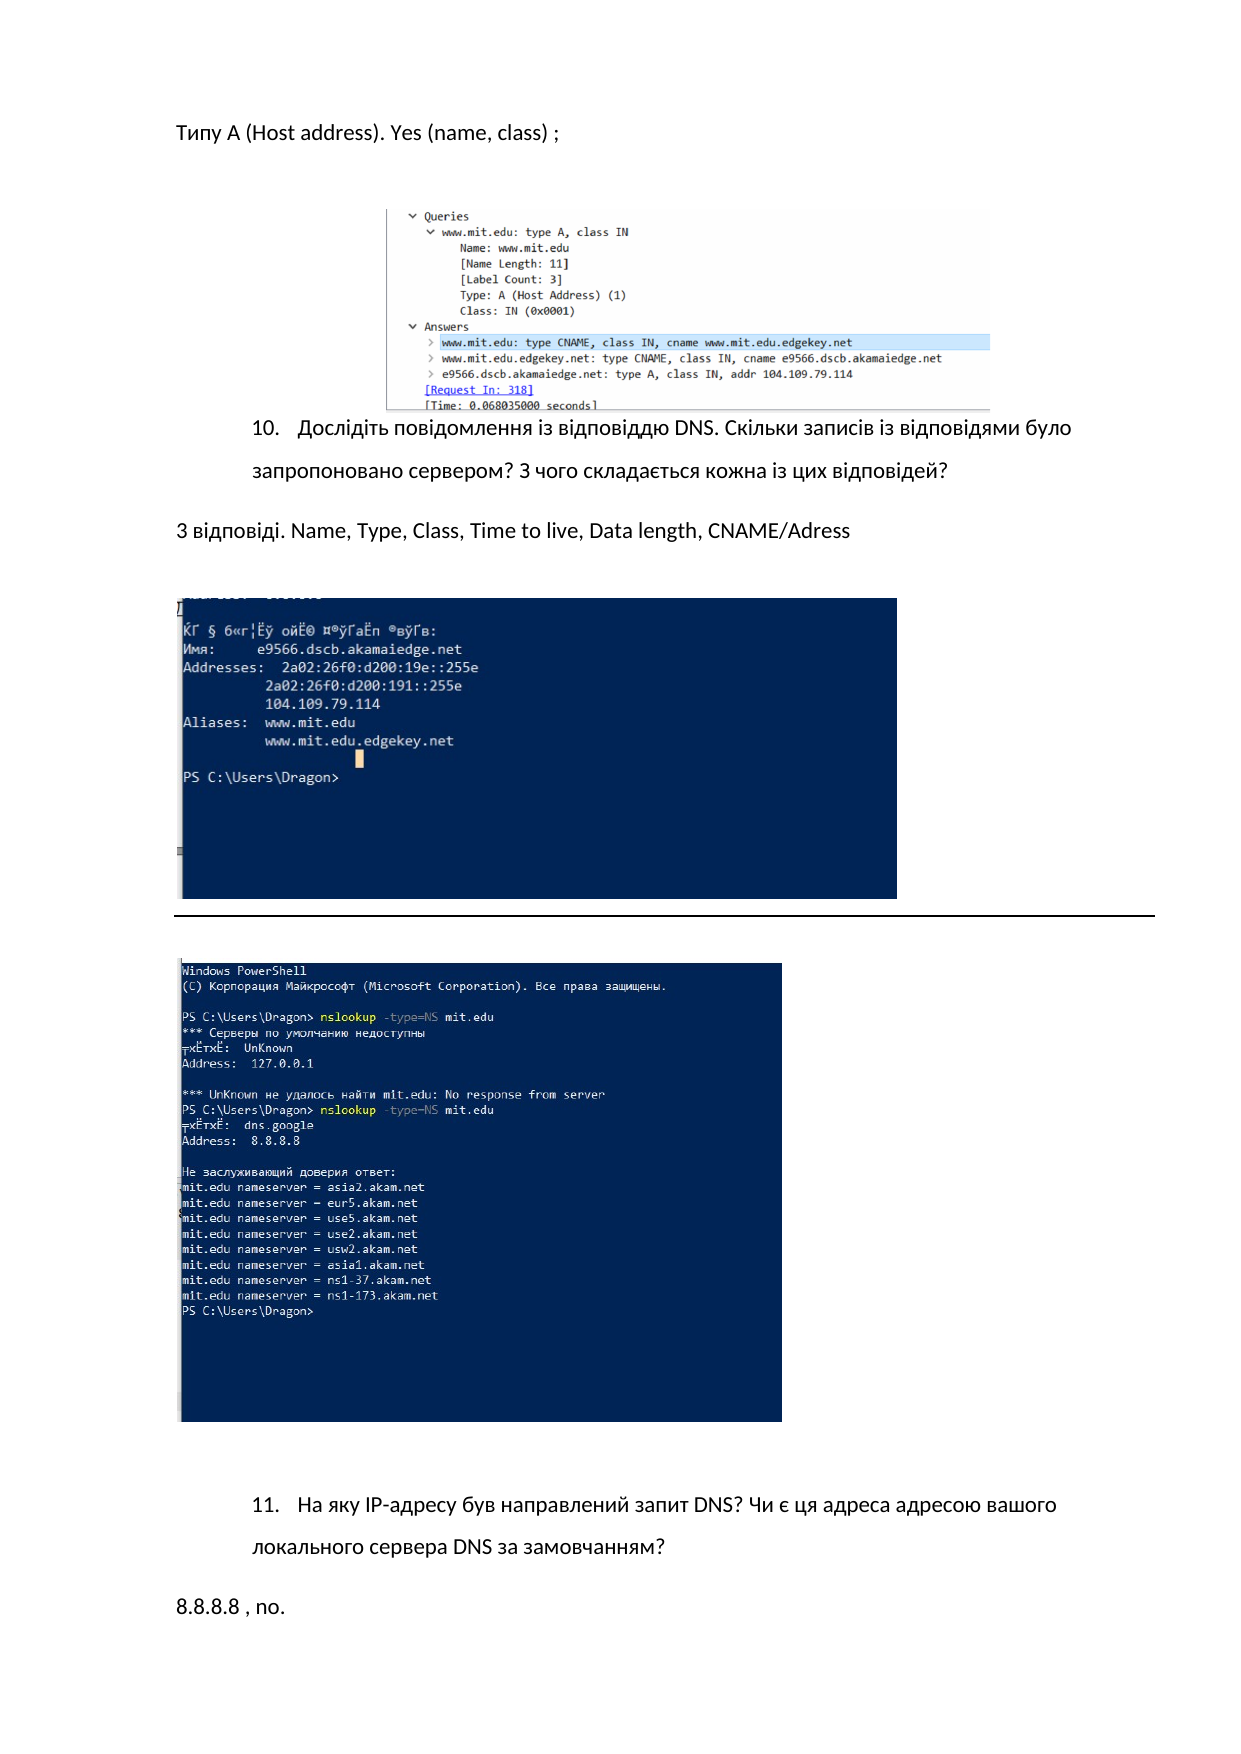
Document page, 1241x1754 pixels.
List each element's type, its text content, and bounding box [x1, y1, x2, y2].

picture [177, 958, 782, 1422]
list Дослідіть повідомлення із відповіддю DNS. Скільки записів із відповідями було запропоновано сервером? З чого складається кожна із цих відповідей? [251, 413, 1152, 484]
text Типу A (Host address). Yes (name, class) ; [176, 118, 1225, 146]
text 3 відповіді. Name, Type, Class, Time to live, Data length, CNAME/Adress [176, 516, 1225, 544]
list На яку IP-адресу був направлений запит DNS? Чи є ця адреса адресою вашого локального сервера DNS за замовчанням? [251, 1490, 1163, 1561]
picture [177, 598, 897, 899]
text 8.8.8.8 , no. [176, 1592, 1225, 1620]
picture [385, 209, 991, 413]
